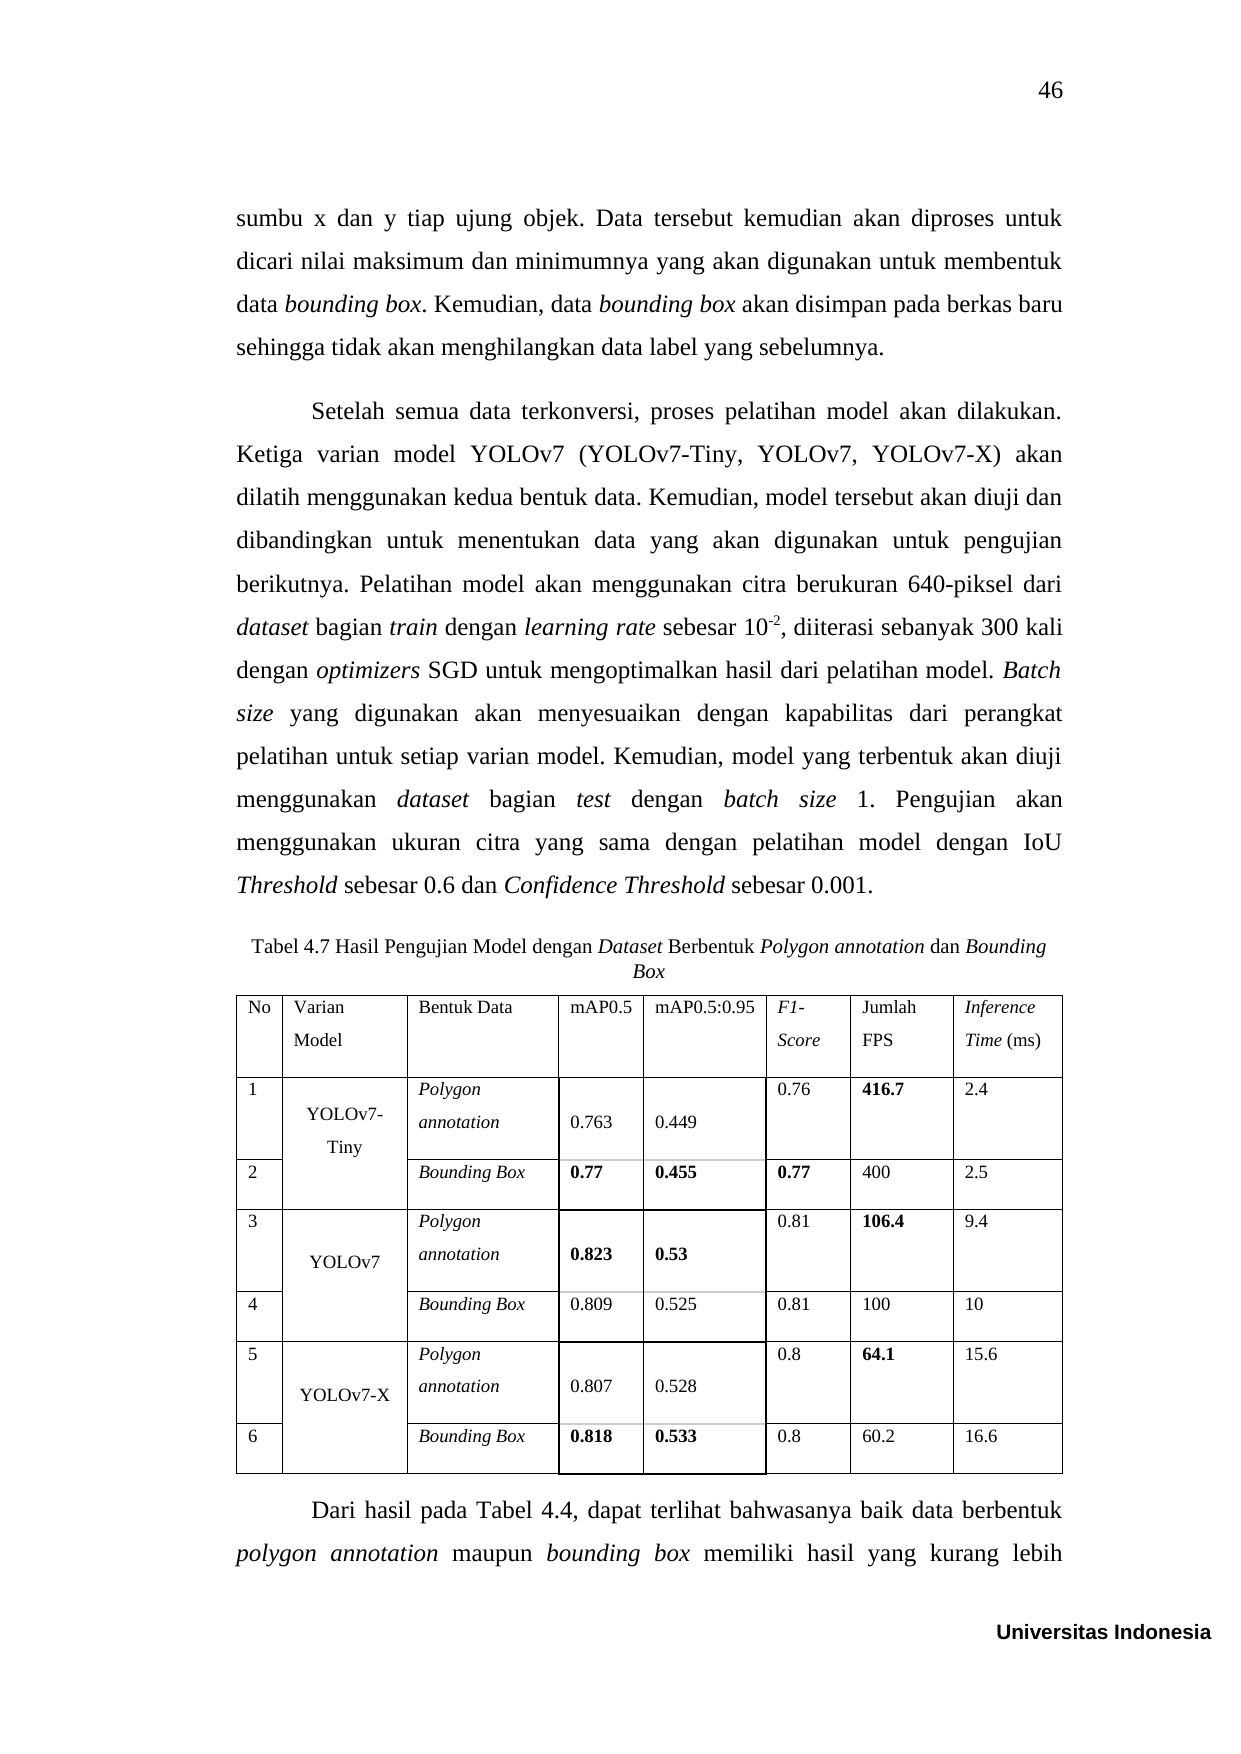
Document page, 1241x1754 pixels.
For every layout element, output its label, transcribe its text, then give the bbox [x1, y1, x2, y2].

table_cell 9.4 [954, 1210, 1062, 1291]
table_cell 15.6 [954, 1342, 1062, 1423]
table_cell 0.77 [767, 1160, 850, 1209]
table_cell 6 [237, 1424, 282, 1473]
table_header F1-Score [767, 996, 850, 1077]
table_cell 16.6 [954, 1424, 1062, 1473]
table_cell 2.4 [954, 1078, 1062, 1159]
table_cell 4 [237, 1292, 282, 1341]
table_cell 0.528 [644, 1343, 765, 1423]
table_header No [237, 996, 282, 1077]
table_cell Bounding Box [408, 1292, 558, 1341]
table_cell 3 [237, 1210, 282, 1291]
table_header mAP0.5:0.95 [644, 996, 766, 1077]
table_cell 0.53 [644, 1211, 765, 1291]
table_cell 0.807 [560, 1343, 643, 1423]
table_header Varian Model [283, 996, 407, 1077]
table_cell 0.533 [644, 1425, 765, 1473]
table_cell 0.818 [560, 1425, 643, 1473]
table_cell 0.449 [644, 1078, 765, 1159]
table_cell 0.81 [767, 1210, 850, 1291]
table_cell Bounding Box [408, 1160, 558, 1209]
table_cell 10 [954, 1292, 1062, 1341]
table_cell 1 [237, 1078, 282, 1159]
table_cell YOLOv7-X [283, 1342, 407, 1473]
table_cell 0.76 [767, 1078, 850, 1159]
table_cell 100 [851, 1292, 953, 1341]
text Setelah semua data terkonversi, proses pelatihan model akan dilakukan. Ketiga varian model YOLOv7 (YOLOv7-Tiny, YOLOv7, YOLOv7-X) akan dilatih menggunakan kedua bentuk data. Kemudian, model tersebut akan diuji dan dibandingkan untuk menentukan data yang akan digunakan untuk pengujian berikutnya. Pelatihan model akan menggunakan citra berukuran 640-piksel dari dataset bagian train dengan learning rate sebesar 10-2, diiterasi sebanyak 300 kali dengan optimizers SGD untuk mengoptimalkan hasil dari pelatihan model. Batch size yang digunakan akan menyesuaikan dengan kapabilitas dari perangkat pelatihan untuk setiap varian model. Kemudian, model yang terbentuk akan diuji menggunakan dataset bagian test dengan batch size 1. Pengujian akan menggunakan ukuran citra yang sama dengan pelatihan model dengan IoU Threshold sebesar 0.6 dan Confidence Threshold sebesar 0.001. [236, 396, 1063, 899]
table_cell 0.8 [767, 1342, 850, 1423]
table_cell YOLOv7-Tiny [283, 1078, 407, 1209]
table_cell 400 [851, 1160, 953, 1209]
table_cell 0.77 [560, 1161, 643, 1209]
table_cell YOLOv7 [283, 1210, 407, 1341]
table_cell 416.7 [851, 1078, 953, 1159]
table_cell 0.809 [560, 1293, 643, 1341]
table_cell 60.2 [851, 1424, 953, 1473]
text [236, 1495, 1063, 1567]
table_cell Bounding Box [408, 1424, 558, 1473]
table_cell Polygon annotation [408, 1210, 558, 1291]
table_cell 64.1 [851, 1342, 953, 1423]
table_header Jumlah FPS [851, 996, 953, 1077]
table_cell 0.81 [767, 1292, 850, 1341]
table_header mAP0.5 [559, 996, 643, 1077]
table_cell 0.525 [644, 1293, 765, 1341]
table_cell 5 [237, 1342, 282, 1423]
table_cell 0.763 [560, 1078, 643, 1159]
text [236, 203, 1063, 361]
table_cell 0.823 [560, 1211, 643, 1291]
table_cell Polygon annotation [408, 1078, 558, 1159]
table_header Inference Time (ms) [954, 996, 1062, 1077]
table_cell Polygon annotation [408, 1342, 558, 1423]
table_cell 2 [237, 1160, 282, 1209]
table_cell 106.4 [851, 1210, 953, 1291]
table_cell 2.5 [954, 1160, 1062, 1209]
table_cell 0.455 [644, 1161, 765, 1209]
table_cell 0.8 [767, 1424, 850, 1473]
table_header Bentuk Data [408, 996, 558, 1077]
